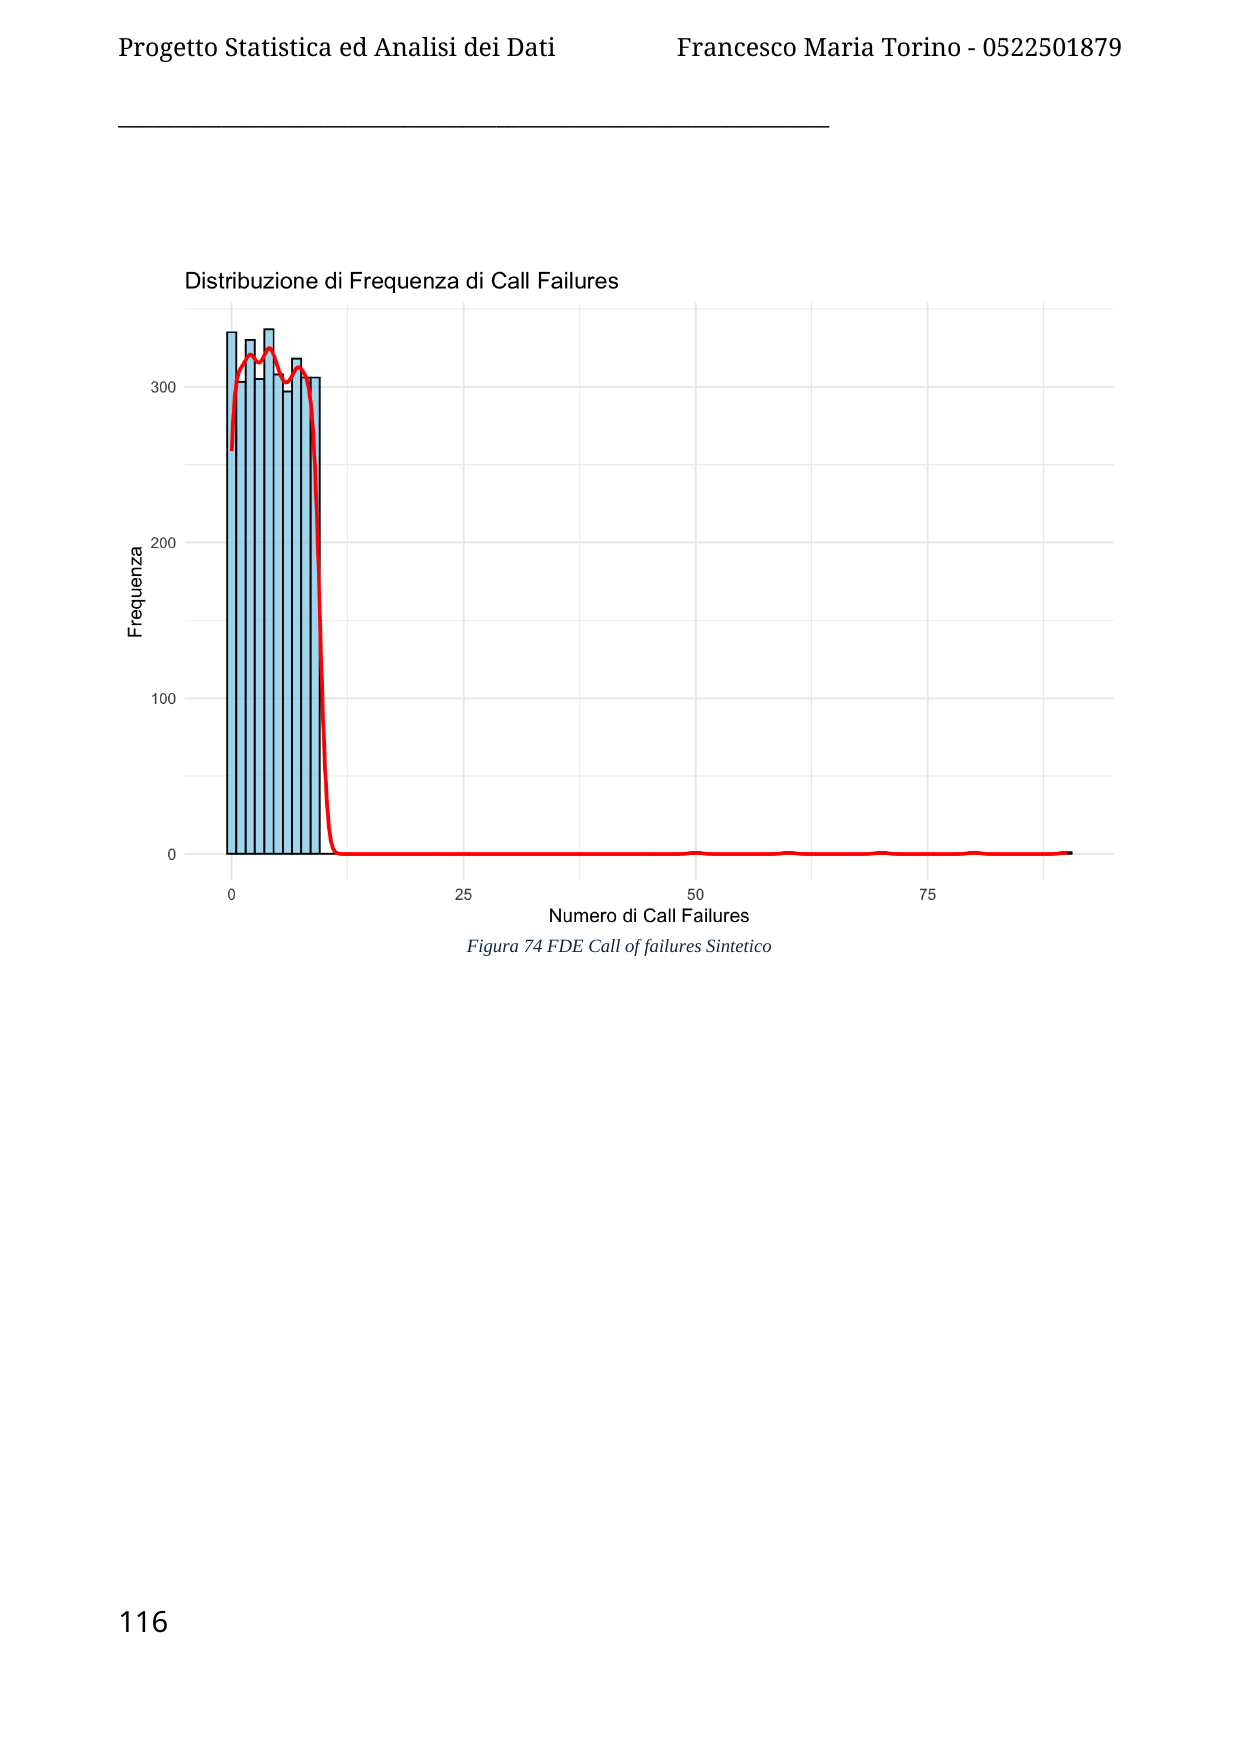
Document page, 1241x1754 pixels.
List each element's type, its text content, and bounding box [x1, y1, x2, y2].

picture [118, 262, 1123, 935]
text Figura 74 FDE Call of failures Sintetico [118, 935, 1122, 956]
